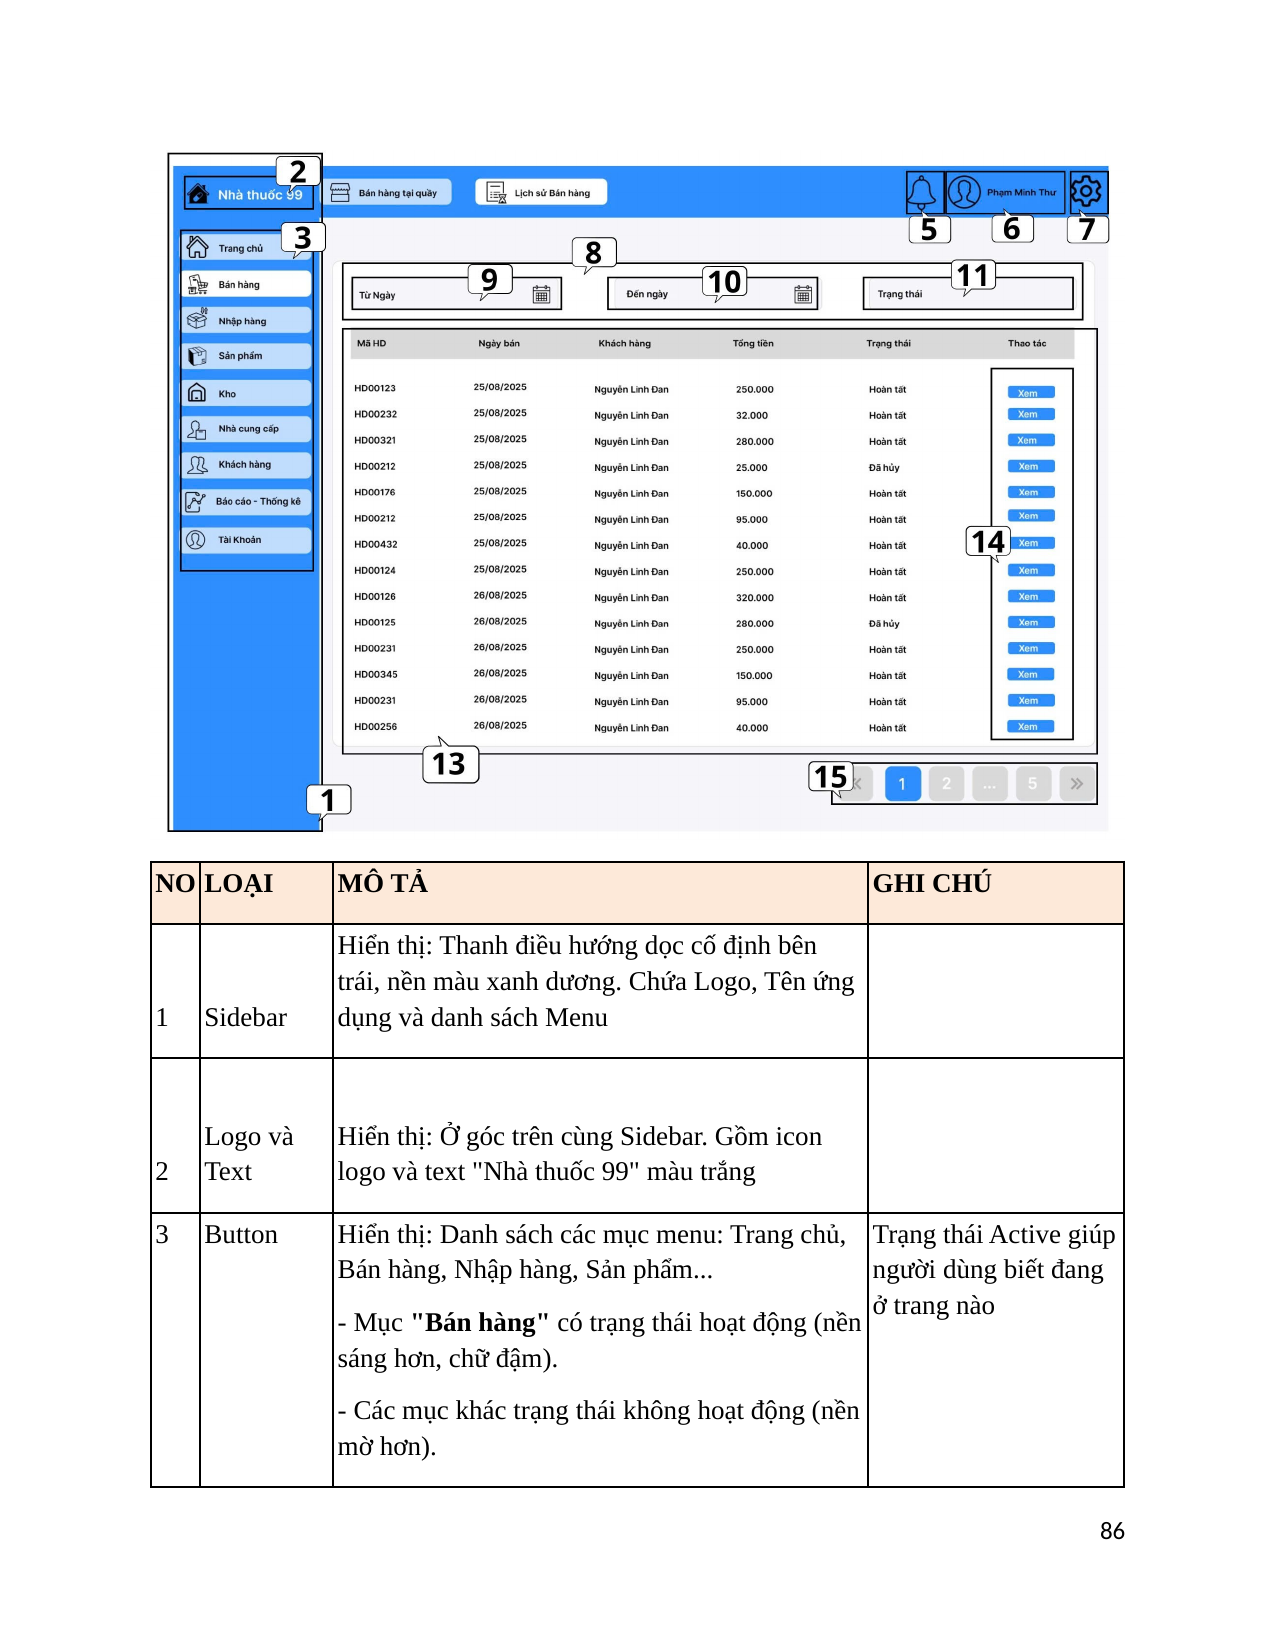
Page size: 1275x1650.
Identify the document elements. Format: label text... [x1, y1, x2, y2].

table_cell Sidebar [201, 925, 332, 1057]
table_cell 3 [152, 1214, 199, 1486]
table_cell Button [201, 1214, 332, 1486]
table_cell [869, 1059, 1123, 1212]
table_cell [869, 1214, 1123, 1486]
table_cell Hiển thị: Thanh điều hướng dọc cố định bên trái, nền màu xanh dương. Chứa Logo, Tên ứng dụng và danh sách Menu [334, 925, 867, 1057]
table_cell Logo và Text [201, 1059, 332, 1212]
table_header NO [152, 863, 199, 923]
table_header MÔ TẢ [334, 863, 867, 923]
picture [150, 150, 1125, 840]
table_cell [869, 925, 1123, 1057]
table_header GHI CHÚ [869, 863, 1123, 923]
table_header LOẠI [201, 863, 332, 923]
table_cell 2 [152, 1059, 199, 1212]
table_cell Hiển thị: Ở góc trên cùng Sidebar. Gồm icon logo và text "Nhà thuốc 99" màu trắng [334, 1059, 867, 1212]
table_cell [334, 1214, 867, 1486]
table_cell 1 [152, 925, 199, 1057]
